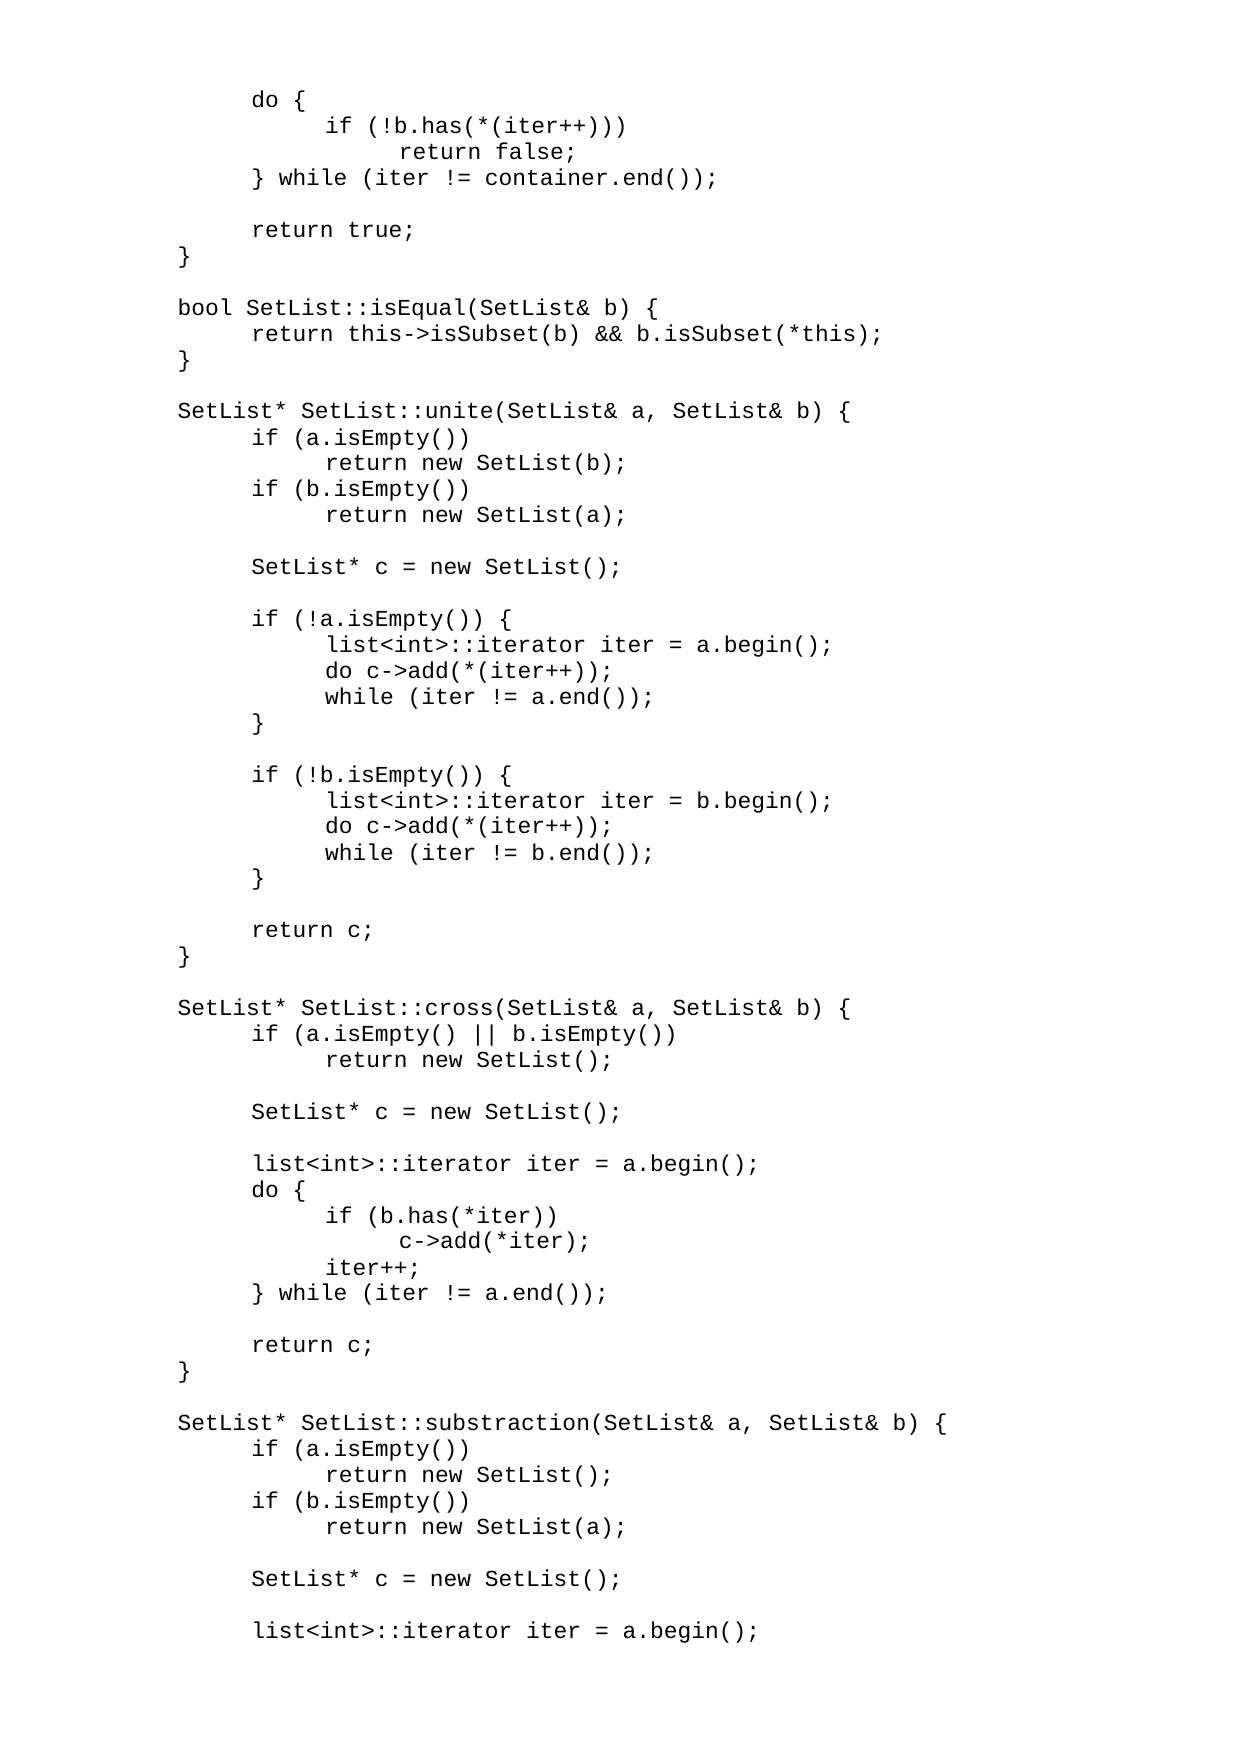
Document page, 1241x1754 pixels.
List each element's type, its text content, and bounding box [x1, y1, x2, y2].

text bool SetList::isEqual(SetList& b) { [177, 296, 1152, 322]
text return c; [177, 919, 1152, 944]
text if (!a.isEmpty()) { [177, 607, 1152, 633]
text list<int>::iterator iter = a.begin(); [177, 1152, 1152, 1178]
text do c->add(*(iter++)); [177, 815, 1152, 841]
text return c; [177, 1334, 1152, 1359]
text if (!b.has(*(iter++))) [177, 114, 1152, 141]
text SetList* SetList::substraction(SetList& a, SetList& b) { [177, 1411, 1152, 1437]
text } [177, 944, 1152, 971]
text do { [177, 1178, 1152, 1204]
text if (a.isEmpty()) [177, 426, 1152, 452]
text } [177, 867, 1152, 893]
text } [177, 1359, 1152, 1386]
text SetList* SetList::unite(SetList& a, SetList& b) { [177, 400, 1152, 426]
text } while (iter != container.end()); [177, 166, 1152, 192]
text return this->isSubset(b) && b.isSubset(*this); [177, 322, 1152, 348]
text } [177, 711, 1152, 737]
text } while (iter != a.end()); [177, 1282, 1152, 1308]
text SetList* c = new SetList(); [177, 1100, 1152, 1126]
text } [177, 244, 1152, 270]
text list<int>::iterator iter = a.begin(); [177, 1619, 1152, 1645]
text list<int>::iterator iter = b.begin(); [177, 789, 1152, 815]
text c->add(*iter); [177, 1230, 1152, 1256]
text return new SetList(); [177, 1048, 1152, 1074]
text SetList* SetList::cross(SetList& a, SetList& b) { [177, 996, 1152, 1022]
text return true; [177, 218, 1152, 244]
text list<int>::iterator iter = a.begin(); [177, 633, 1152, 659]
text return new SetList(b); [177, 452, 1152, 478]
text if (a.isEmpty()) [177, 1437, 1152, 1463]
text } [177, 348, 1152, 374]
text do { [177, 89, 1152, 114]
text iter++; [177, 1256, 1152, 1282]
text if (b.isEmpty()) [177, 1489, 1152, 1515]
text if (b.isEmpty()) [177, 478, 1152, 504]
text SetList* c = new SetList(); [177, 556, 1152, 581]
text return new SetList(); [177, 1463, 1152, 1489]
text if (a.isEmpty() || b.isEmpty()) [177, 1022, 1152, 1048]
text return false; [177, 141, 1152, 166]
text if (!b.isEmpty()) { [177, 763, 1152, 789]
text while (iter != b.end()); [177, 841, 1152, 867]
text return new SetList(a); [177, 1515, 1152, 1541]
text do c->add(*(iter++)); [177, 659, 1152, 685]
text return new SetList(a); [177, 504, 1152, 529]
text while (iter != a.end()); [177, 685, 1152, 711]
text if (b.has(*iter)) [177, 1204, 1152, 1230]
text SetList* c = new SetList(); [177, 1567, 1152, 1593]
